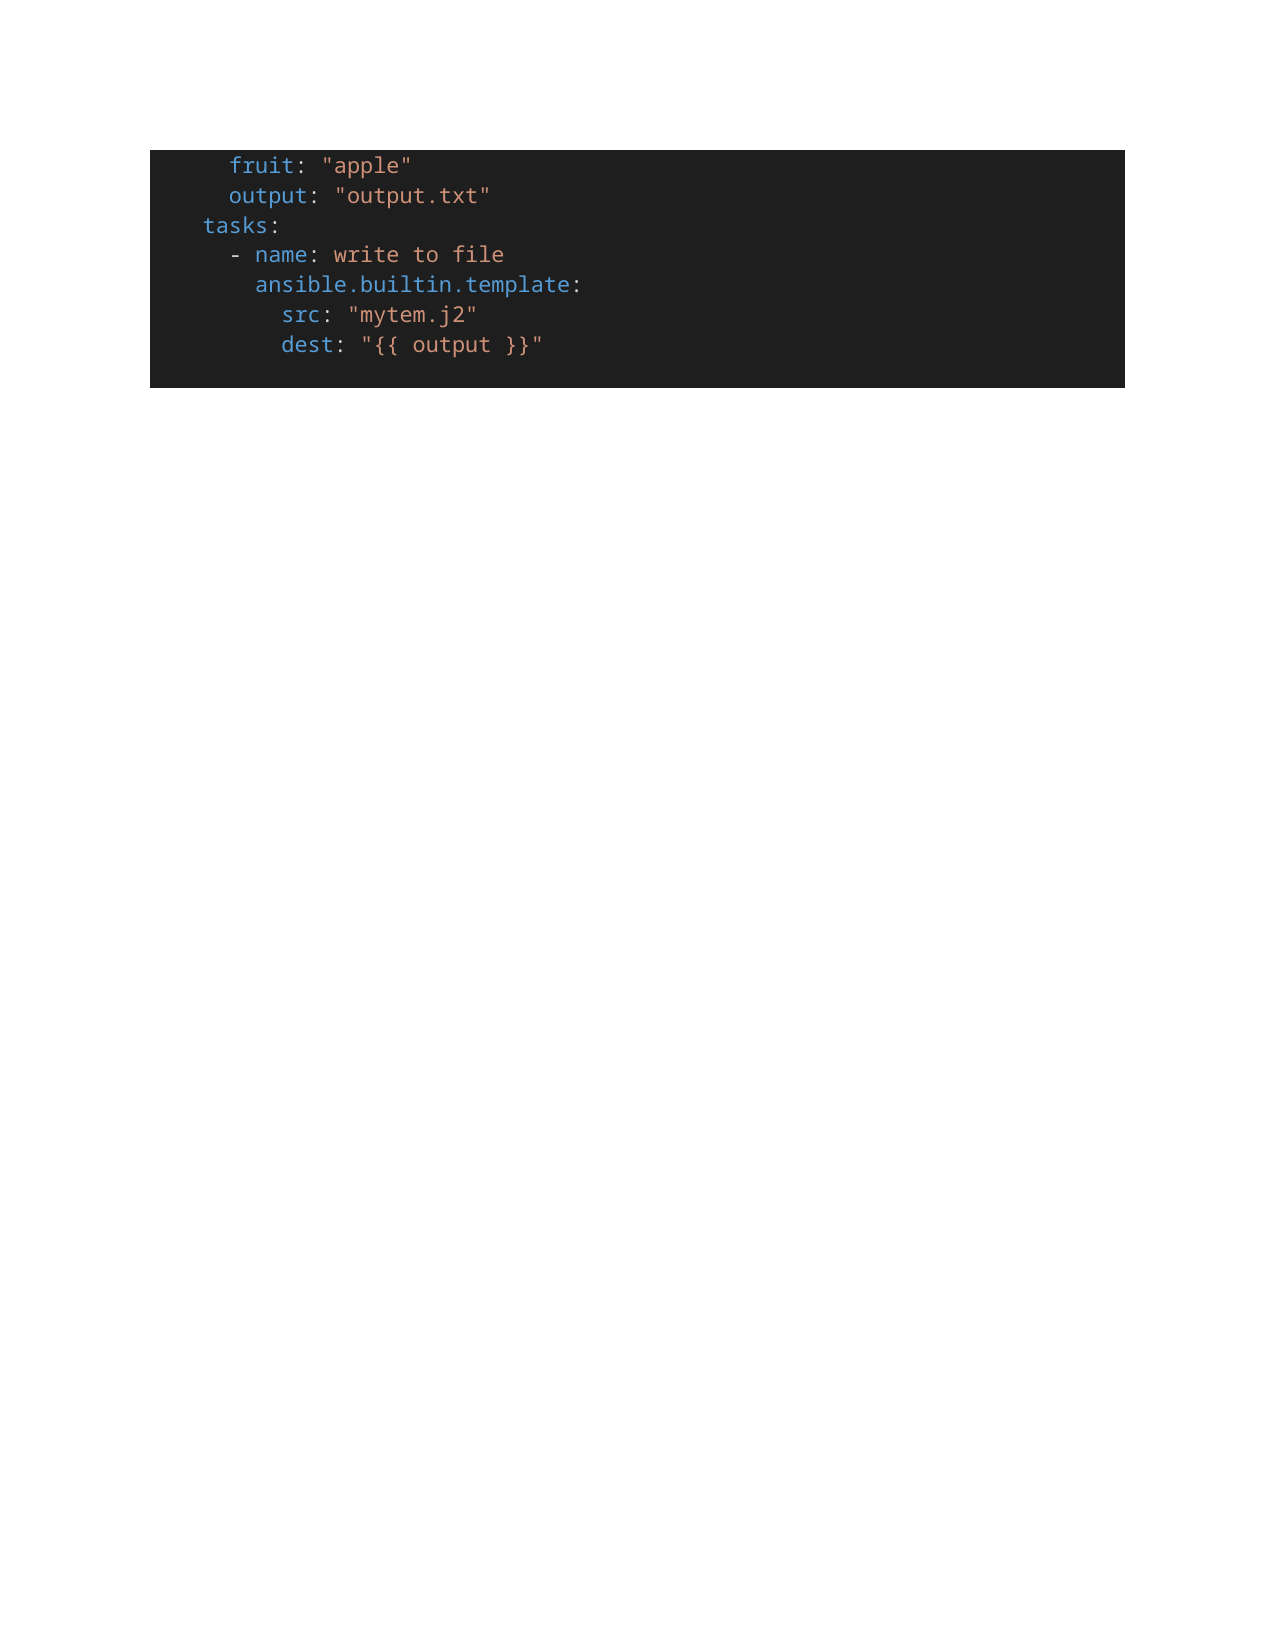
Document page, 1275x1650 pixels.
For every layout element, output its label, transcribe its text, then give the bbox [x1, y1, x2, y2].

text ansible.builtin.template: [150, 269, 1125, 299]
text output: "output.txt" [150, 180, 1125, 209]
text dest: "{{ output }}" [150, 329, 1125, 358]
text src: "mytem.j2" [150, 299, 1125, 329]
text fruit: "apple" [150, 150, 1125, 180]
text - name: write to file [150, 239, 1125, 269]
text tasks: [150, 209, 1125, 239]
